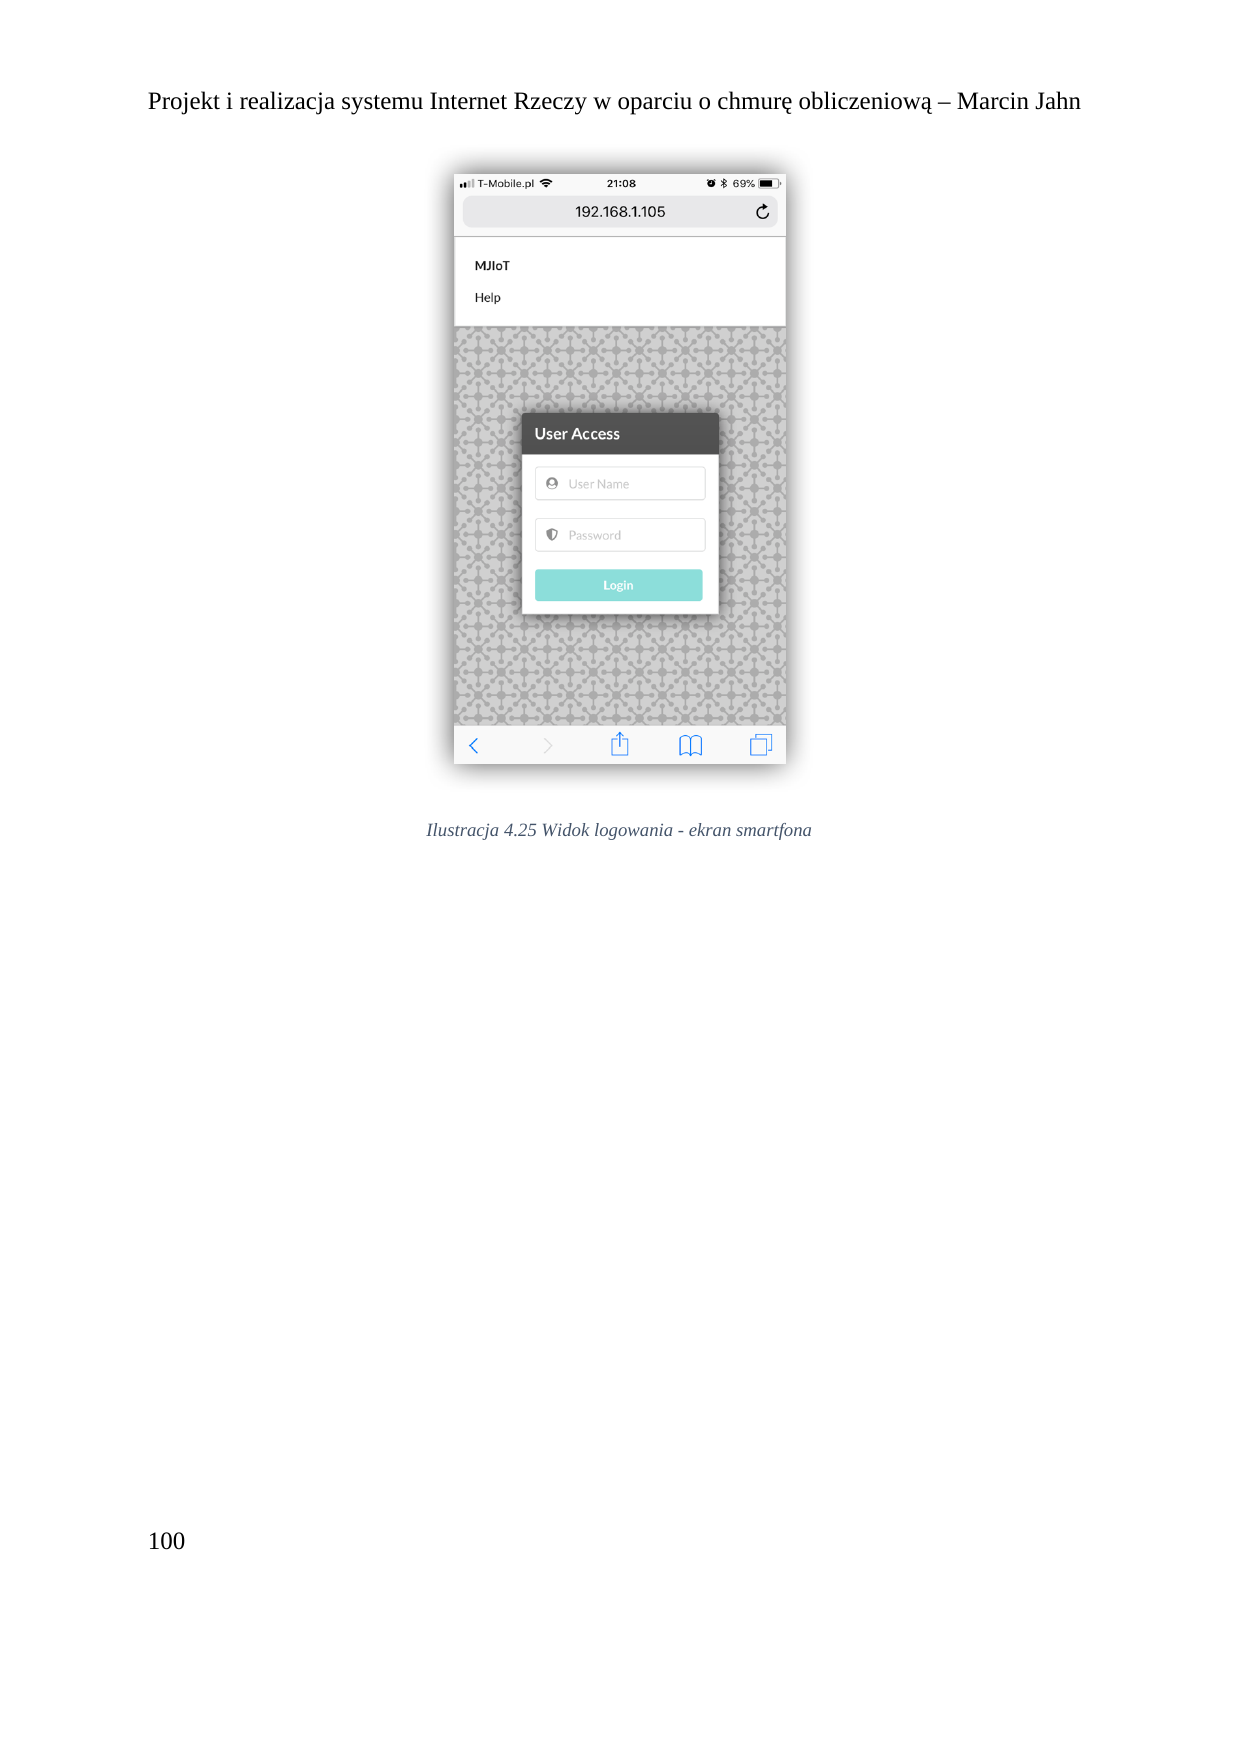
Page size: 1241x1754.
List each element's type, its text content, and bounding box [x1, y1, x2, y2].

picture [454, 174, 786, 764]
